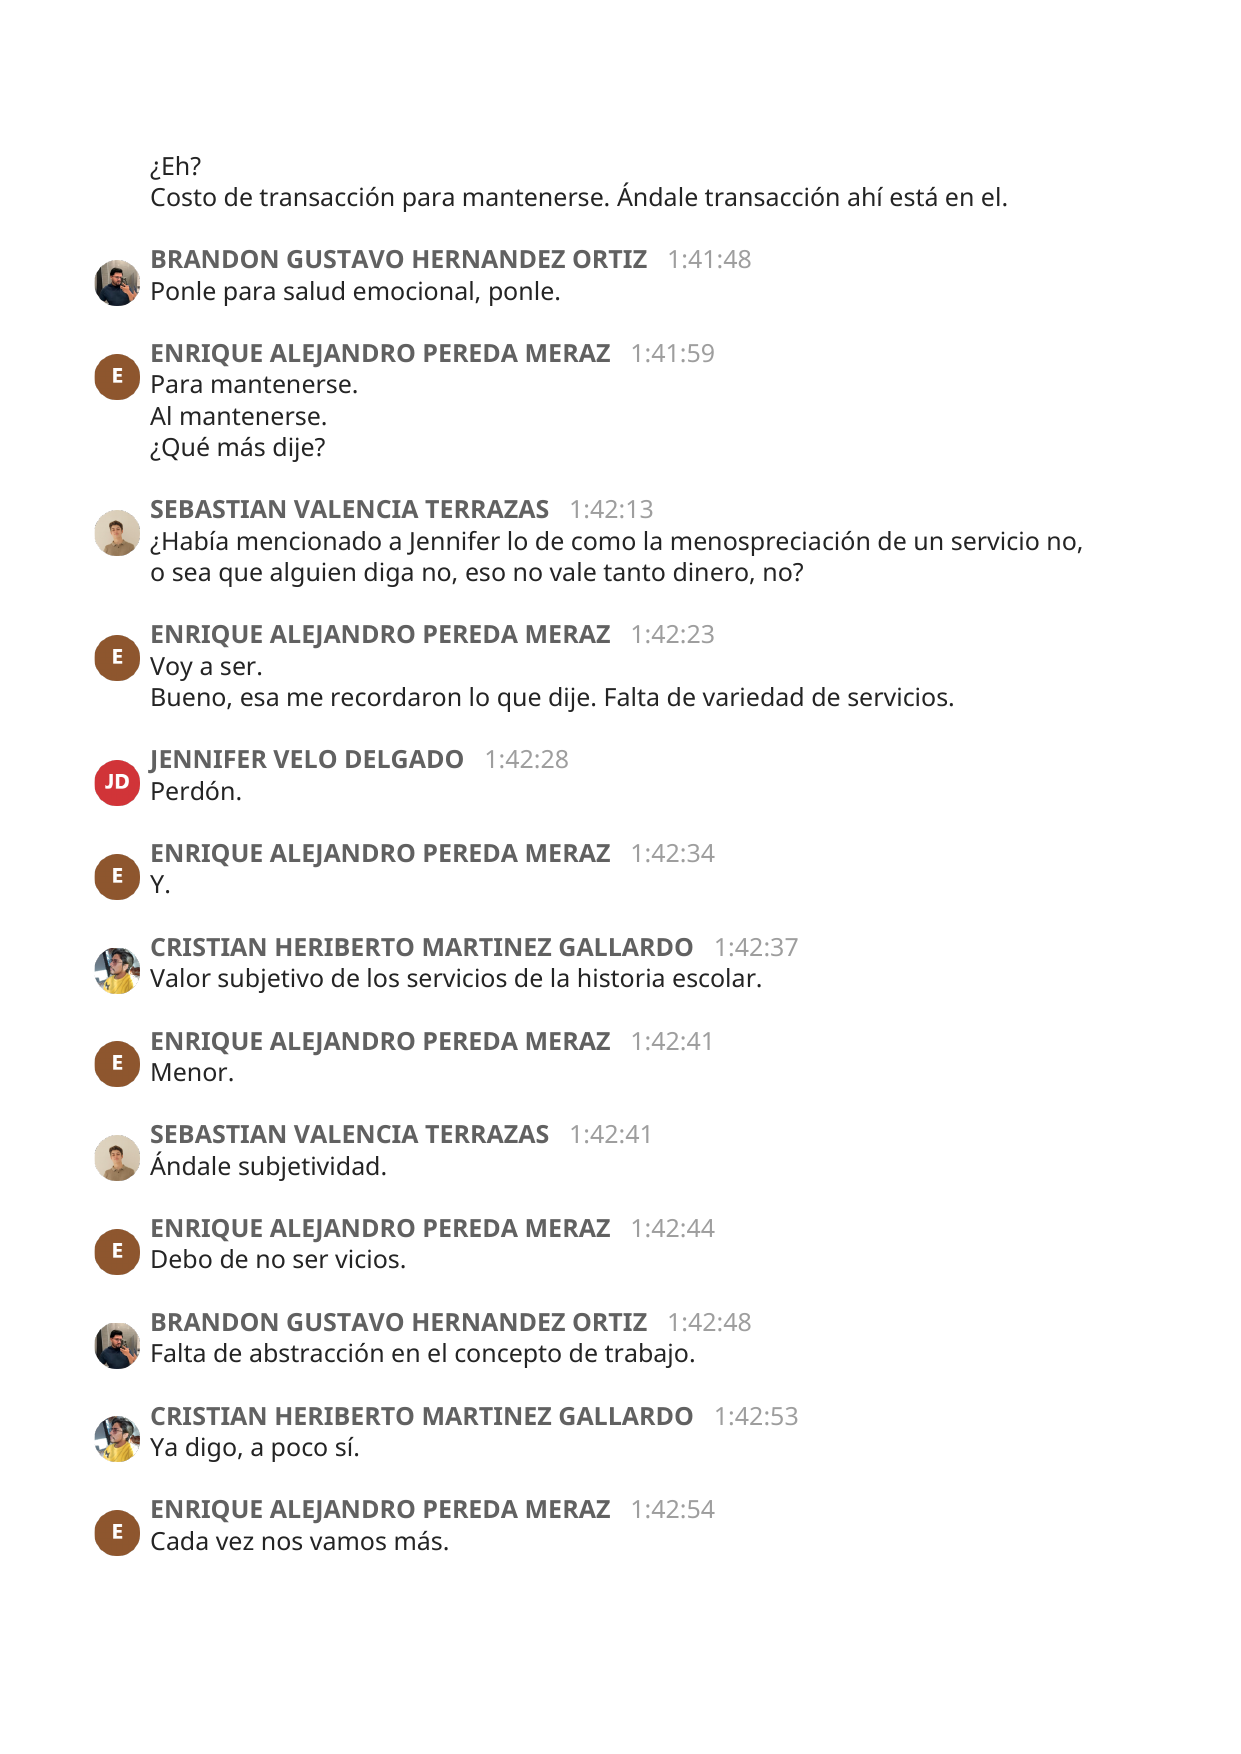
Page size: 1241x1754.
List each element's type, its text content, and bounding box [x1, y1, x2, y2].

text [150, 150, 1090, 212]
picture [94, 635, 140, 681]
text ENRIQUE ALEJANDRO PEREDA MERAZ 1:42:54 Cada vez nos vamos más. [150, 1462, 1090, 1556]
text CRISTIAN HERIBERTO MARTINEZ GALLARDO 1:42:53 Ya digo, a poco sí. [150, 1369, 1090, 1462]
picture [94, 1135, 140, 1181]
text SEBASTIAN VALENCIA TERRAZAS 1:42:13 ¿Había mencionado a Jennifer lo de como la menospreciación de un servicio no, o sea que alguien diga no, eso no vale tanto dinero, no? [150, 462, 1090, 587]
picture [94, 354, 140, 400]
picture [94, 1041, 140, 1087]
text SEBASTIAN VALENCIA TERRAZAS 1:42:41 Ándale subjetividad. [150, 1087, 1090, 1181]
text ENRIQUE ALEJANDRO PEREDA MERAZ 1:42:34 Y. [150, 806, 1090, 900]
picture [94, 1323, 140, 1369]
text ENRIQUE ALEJANDRO PEREDA MERAZ 1:42:41 Menor. [150, 994, 1090, 1087]
picture [94, 854, 140, 900]
picture [94, 1416, 140, 1462]
picture [94, 948, 140, 994]
picture [94, 760, 140, 806]
text ENRIQUE ALEJANDRO PEREDA MERAZ 1:41:59 Para mantenerse. Al mantenerse. ¿Qué más dije? [150, 306, 1090, 462]
text ENRIQUE ALEJANDRO PEREDA MERAZ 1:42:44 Debo de no ser vicios. [150, 1181, 1090, 1275]
picture [94, 1510, 140, 1556]
text CRISTIAN HERIBERTO MARTINEZ GALLARDO 1:42:37 Valor subjetivo de los servicios de la historia escolar. [150, 900, 1090, 994]
picture [94, 510, 140, 556]
picture [94, 1229, 140, 1275]
text JENNIFER VELO DELGADO 1:42:28 Perdón. [150, 712, 1090, 806]
text ENRIQUE ALEJANDRO PEREDA MERAZ 1:42:23 Voy a ser. Bueno, esa me recordaron lo que dije. Falta de variedad de servicios. [150, 587, 1090, 712]
text BRANDON GUSTAVO HERNANDEZ ORTIZ 1:42:48 Falta de abstracción en el concepto de trabajo. [150, 1275, 1090, 1369]
picture [94, 260, 140, 306]
text BRANDON GUSTAVO HERNANDEZ ORTIZ 1:41:48 Ponle para salud emocional, ponle. [150, 212, 1090, 306]
